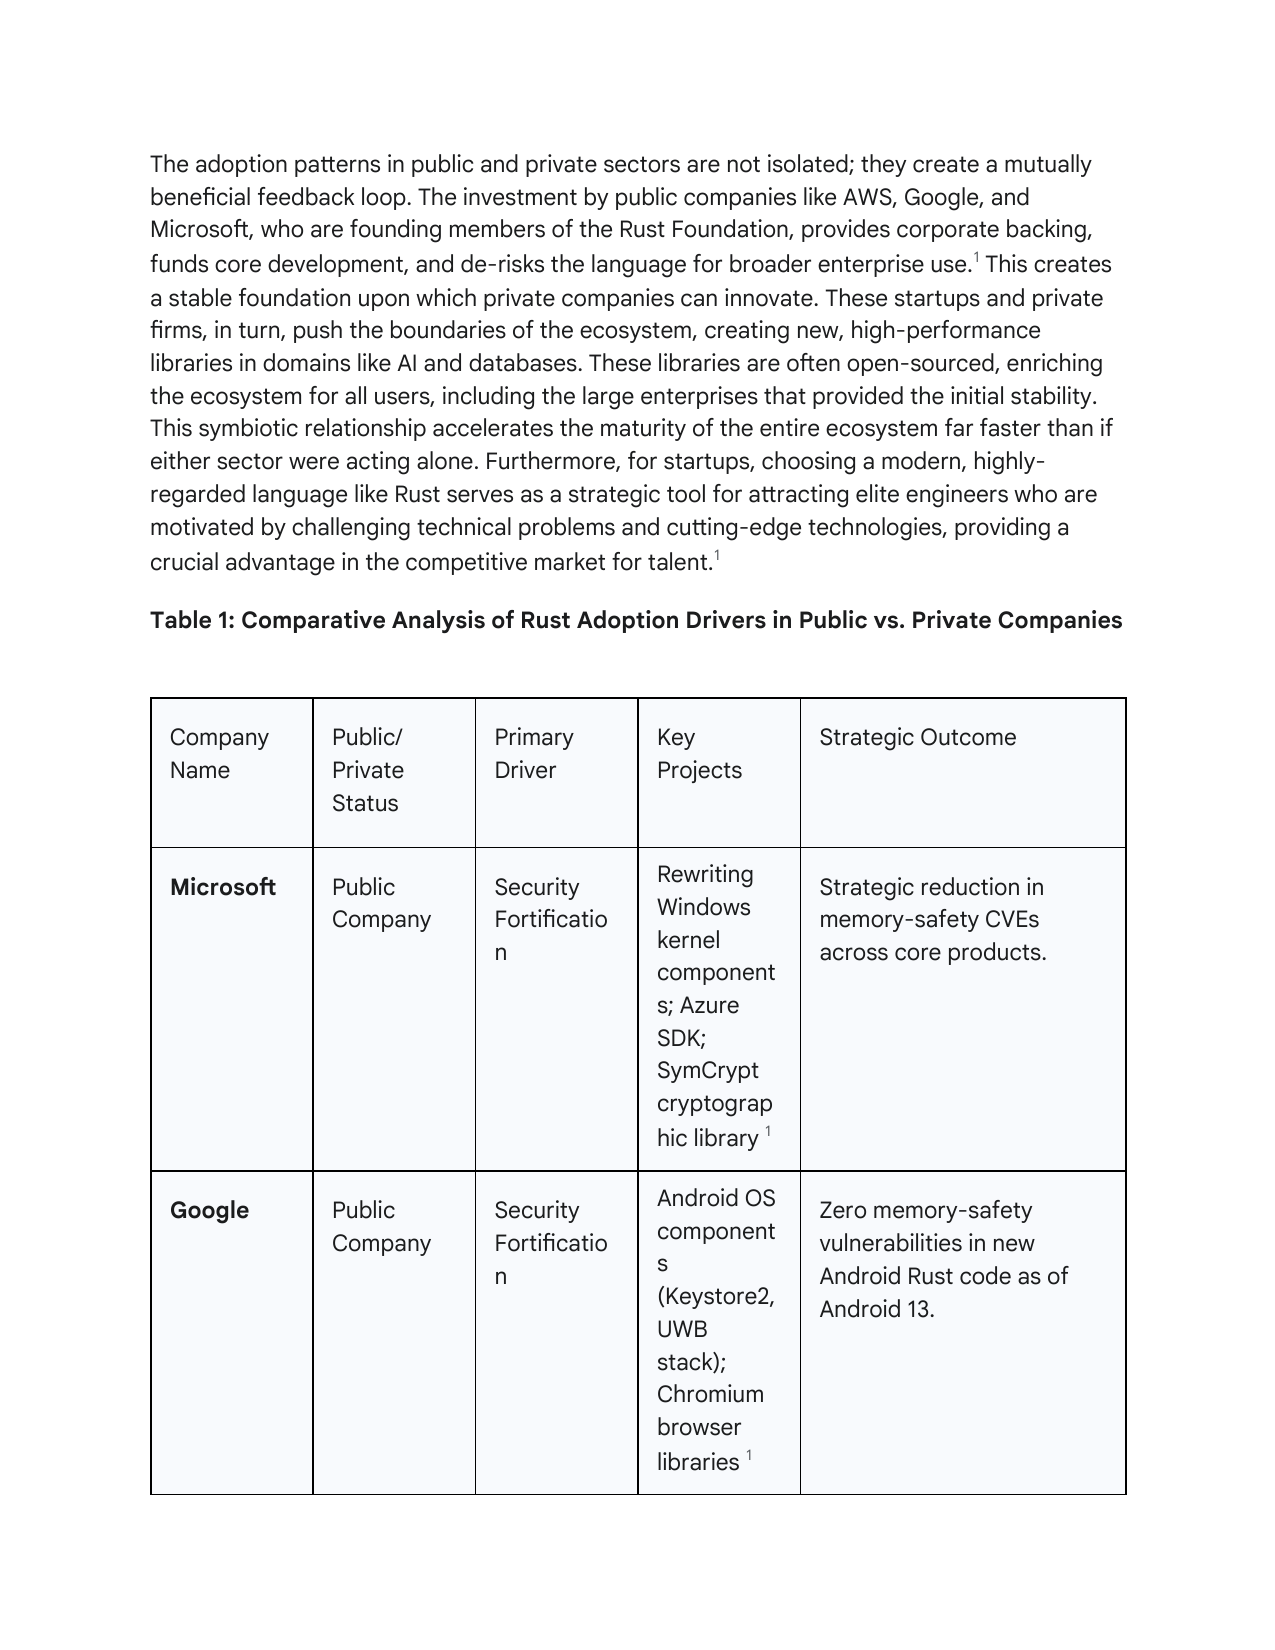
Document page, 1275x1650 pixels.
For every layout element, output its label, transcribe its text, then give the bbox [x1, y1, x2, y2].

table_cell Security Fortification [476, 1172, 637, 1494]
table_header Company Name [152, 699, 312, 846]
table_cell Android OS components (Keystore2, UWB stack); Chromium browser libraries 1 [639, 1172, 800, 1494]
table_cell Rewriting Windows kernel components; Azure SDK; SymCrypt cryptographic library 1 [639, 848, 800, 1170]
table_cell Microsoft [152, 848, 312, 1170]
table_cell Zero memory-safety vulnerabilities in new Android Rust code as of Android 13. [801, 1172, 1125, 1494]
table_header Key Projects [639, 699, 800, 846]
table_header Strategic Outcome [801, 699, 1125, 846]
table_cell Security Fortification [476, 848, 637, 1170]
table_header Primary Driver [476, 699, 637, 846]
table_cell Public Company [314, 1172, 475, 1494]
text Table 1: Comparative Analysis of Rust Adoption Drivers in Public vs. Private Companies [150, 607, 1125, 635]
text The adoption patterns in public and private sectors are not isolated; they create a mutually beneficial feedback loop. The investment by public companies like AWS, Google, and Microsoft, who are founding members of the Rust Foundation, provides corporate backing, funds core development, and de-risks the language for broader enterprise use.1 This creates a stable foundation upon which private companies can innovate. These startups and private firms, in turn, push the boundaries of the ecosystem, creating new, high-performance libraries in domains like AI and databases. These libraries are often open-sourced, enriching the ecosystem for all users, including the large enterprises that provided the initial stability. This symbiotic relationship accelerates the maturity of the entire ecosystem far faster than if either sector were acting alone. Furthermore, for startups, choosing a modern, highly-regarded language like Rust serves as a strategic tool for attracting elite engineers who are motivated by challenging technical problems and cutting-edge technologies, providing a crucial advantage in the competitive market for talent.1 [150, 150, 1125, 577]
table_cell Google [152, 1172, 312, 1494]
table_cell Strategic reduction in memory-safety CVEs across core products. [801, 848, 1125, 1170]
table_cell Public Company [314, 848, 475, 1170]
table_header Public/Private Status [314, 699, 475, 846]
